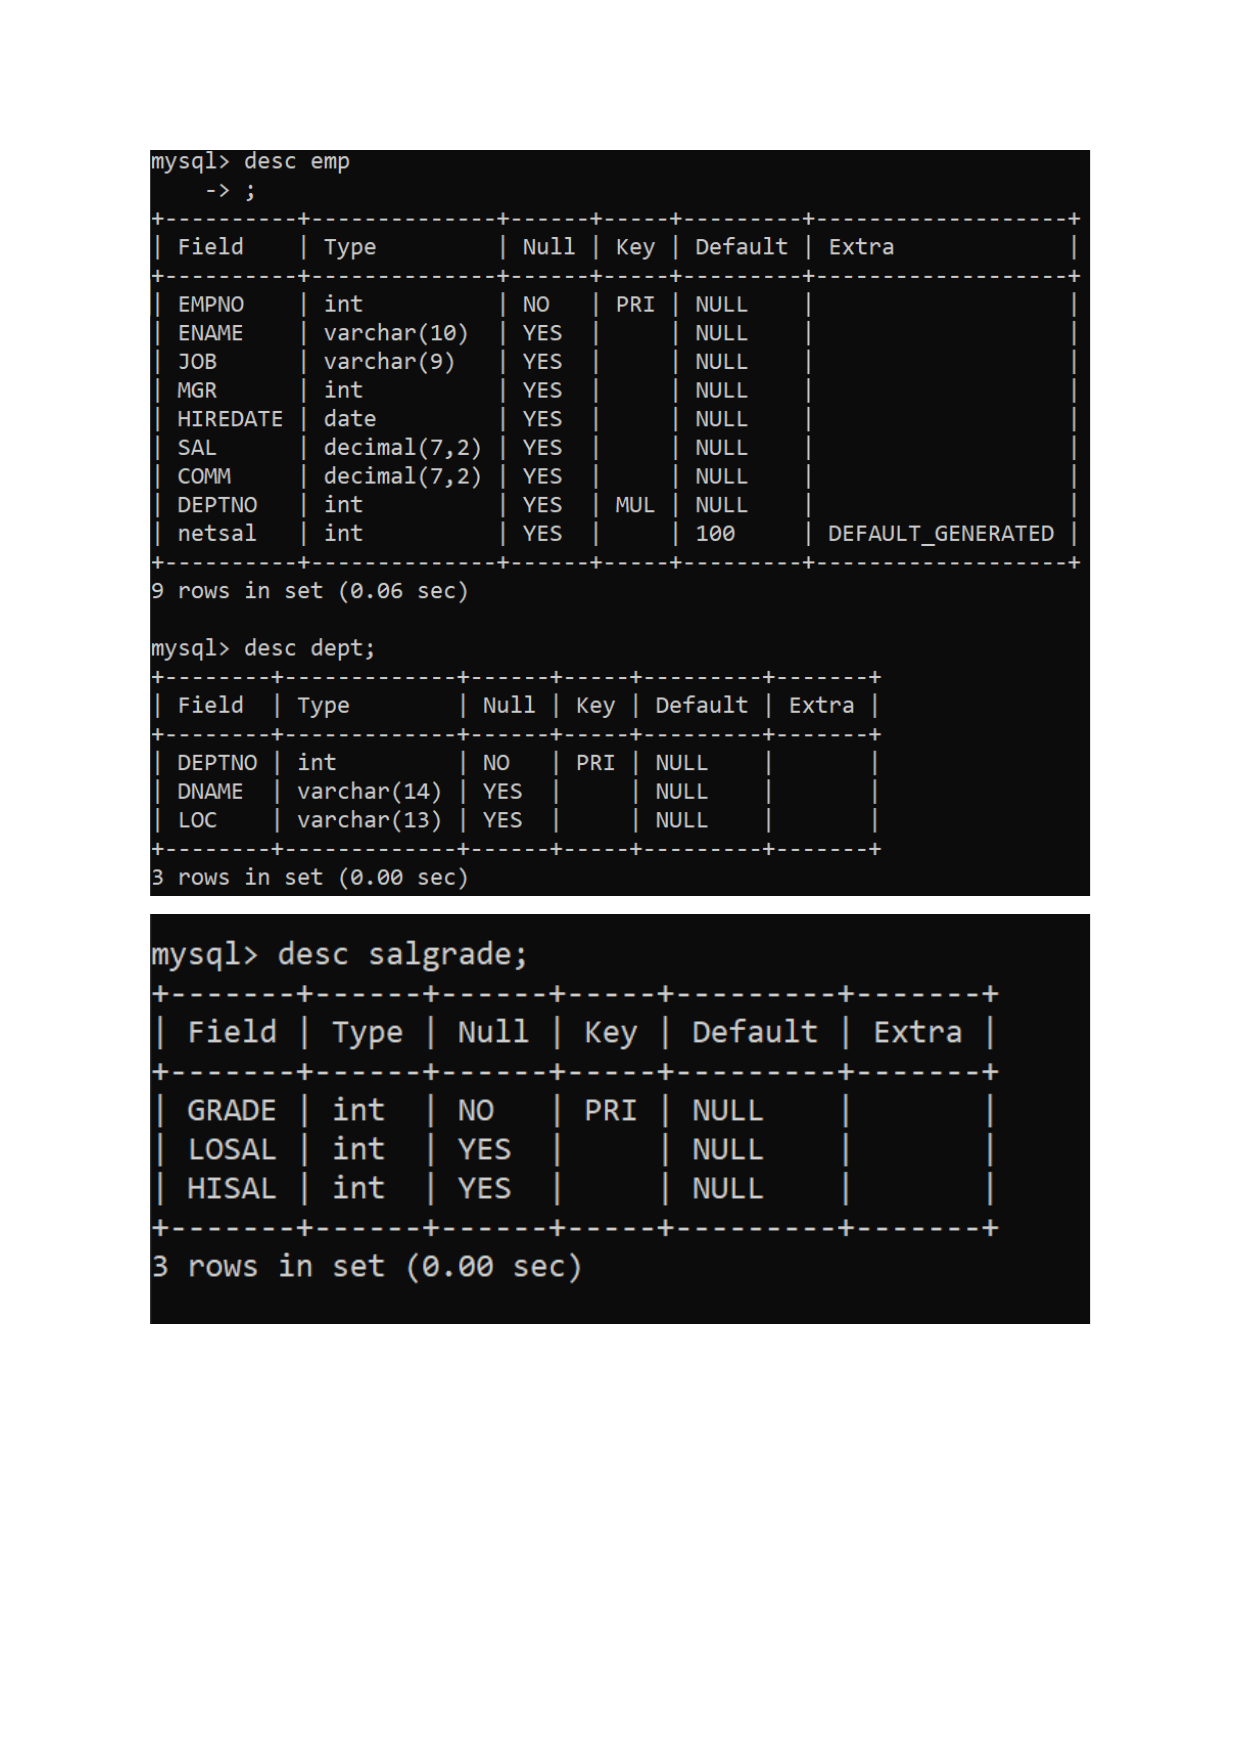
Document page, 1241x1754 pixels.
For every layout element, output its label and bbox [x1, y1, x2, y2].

picture [150, 914, 1091, 1324]
picture [150, 150, 1091, 896]
